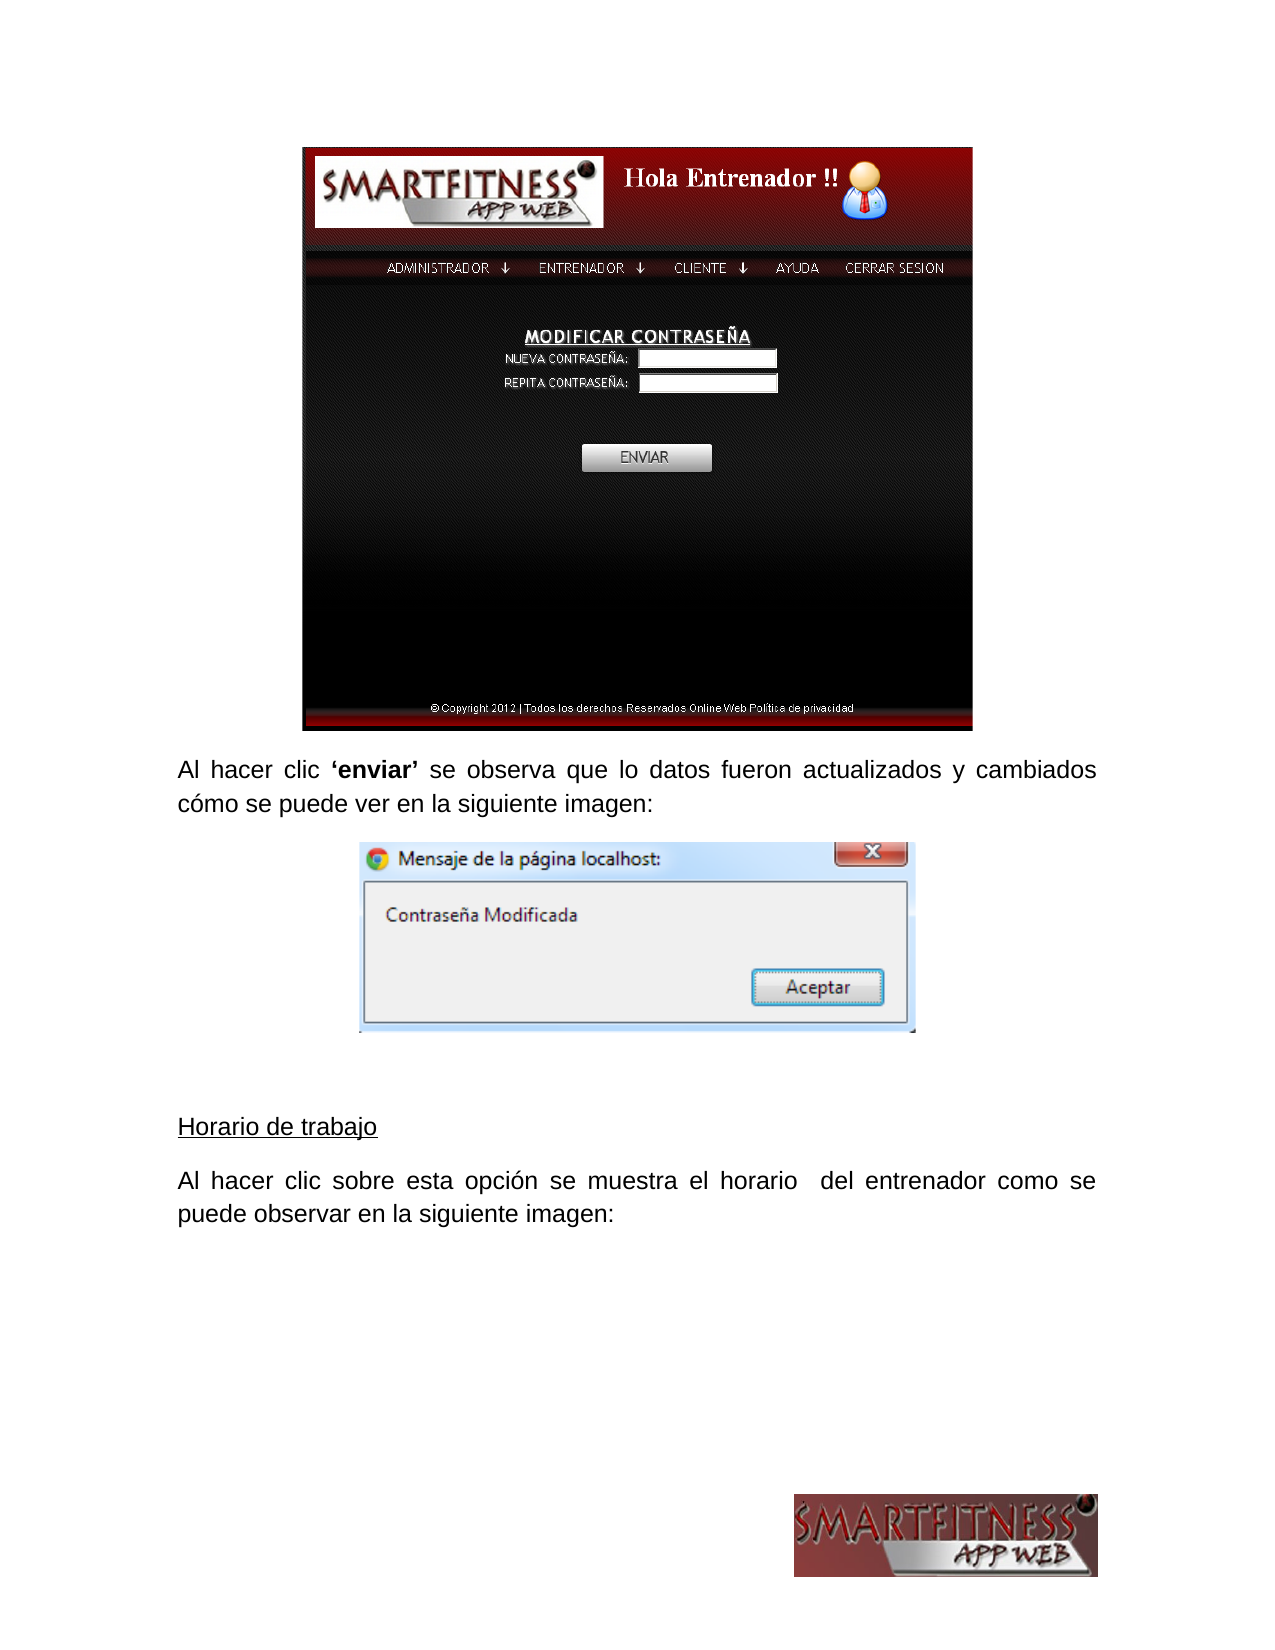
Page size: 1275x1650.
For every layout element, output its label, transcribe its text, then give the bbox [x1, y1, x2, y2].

picture [794, 1494, 1098, 1577]
picture [302, 147, 973, 731]
text Al hacer clic sobre esta opción se muestra el horario del entrenador como se puede observar en la siguiente imagen: [177, 1166, 1098, 1227]
text Al hacer clic ‘enviar’ se observa que lo datos fueron actualizados y cambiados cómo se puede ver en la siguiente imagen: [177, 756, 1098, 817]
picture [359, 842, 916, 1033]
text Horario de trabajo [177, 1112, 1098, 1141]
